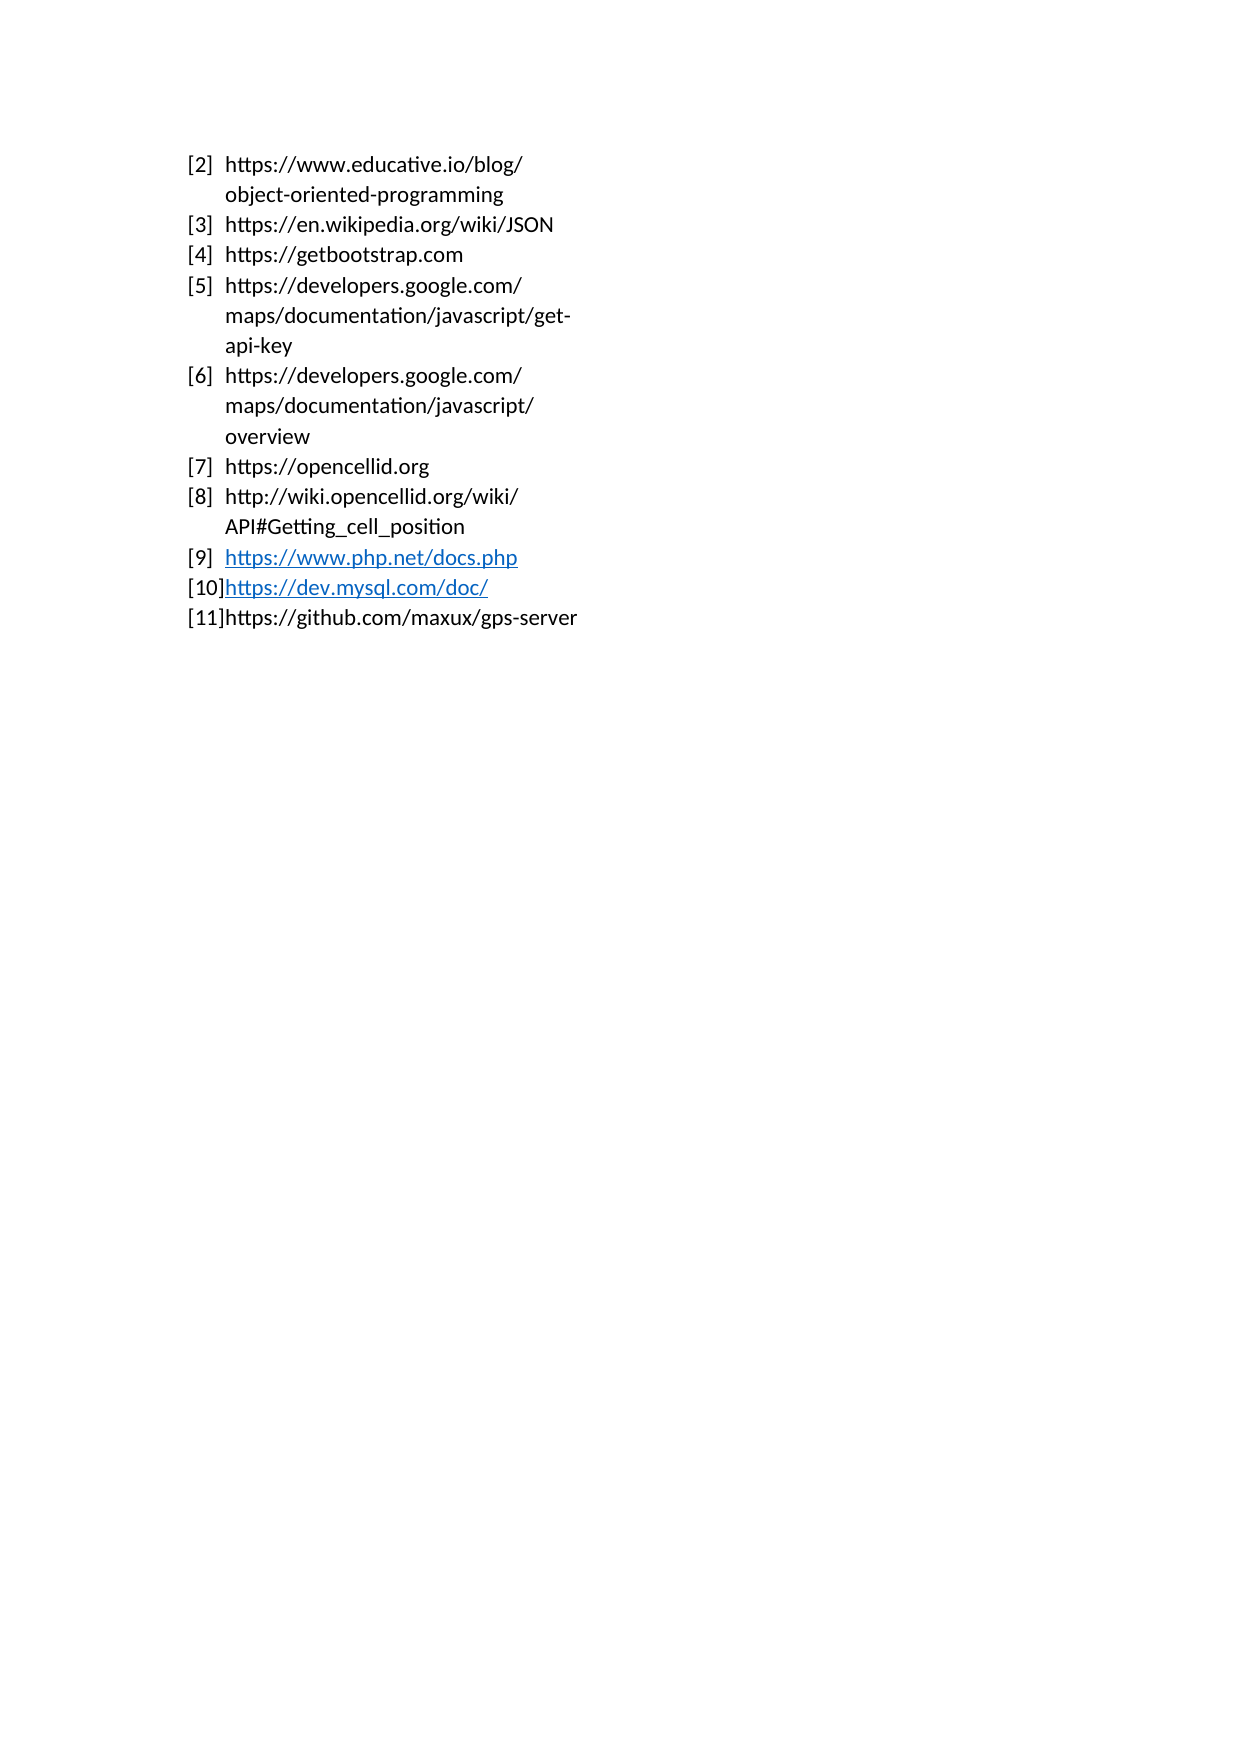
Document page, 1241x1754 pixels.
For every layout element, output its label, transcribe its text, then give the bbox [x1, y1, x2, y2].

list https://opencellid.org [187, 452, 583, 480]
list http://wiki.opencellid.org/wiki/API#Getting_cell_position [187, 482, 583, 541]
list https://dev.mysql.com/doc/ [187, 573, 583, 601]
list https://www.educative.io/blog/object-oriented-programming [187, 150, 583, 208]
list https://en.wikipedia.org/wiki/JSON [187, 210, 583, 238]
list https://developers.google.com/maps/documentation/javascript/overview [187, 361, 583, 450]
list https://www.php.net/docs.php [187, 543, 583, 571]
list https://github.com/maxux/gps-server [187, 603, 583, 631]
list https://developers.google.com/maps/documentation/javascript/get-api-key [187, 271, 583, 359]
list https://getbootstrap.com [187, 241, 583, 269]
